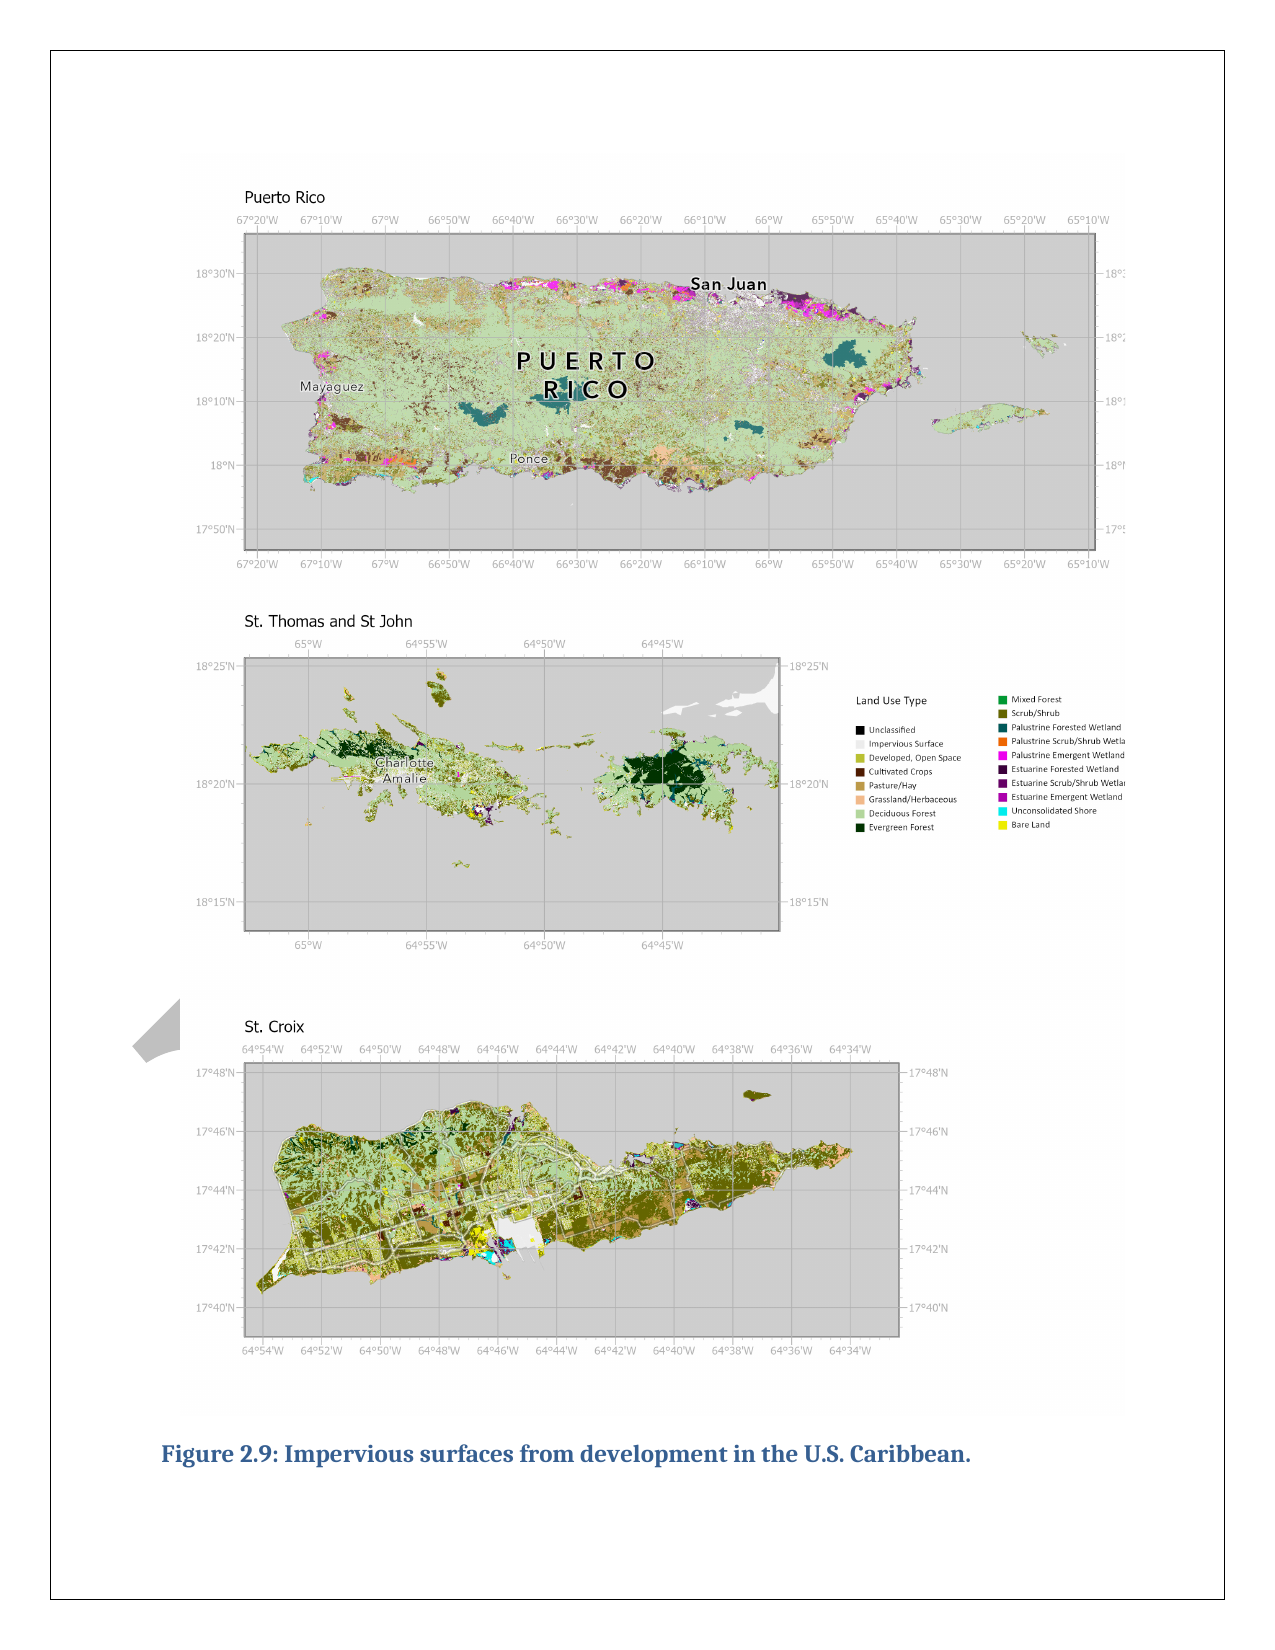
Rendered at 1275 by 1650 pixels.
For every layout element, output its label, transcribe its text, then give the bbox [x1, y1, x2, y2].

picture [180, 153, 1125, 1416]
table_header Figure 2.9: Impervious surfaces from development in the U.S. Caribbean. [150, 150, 1125, 1494]
